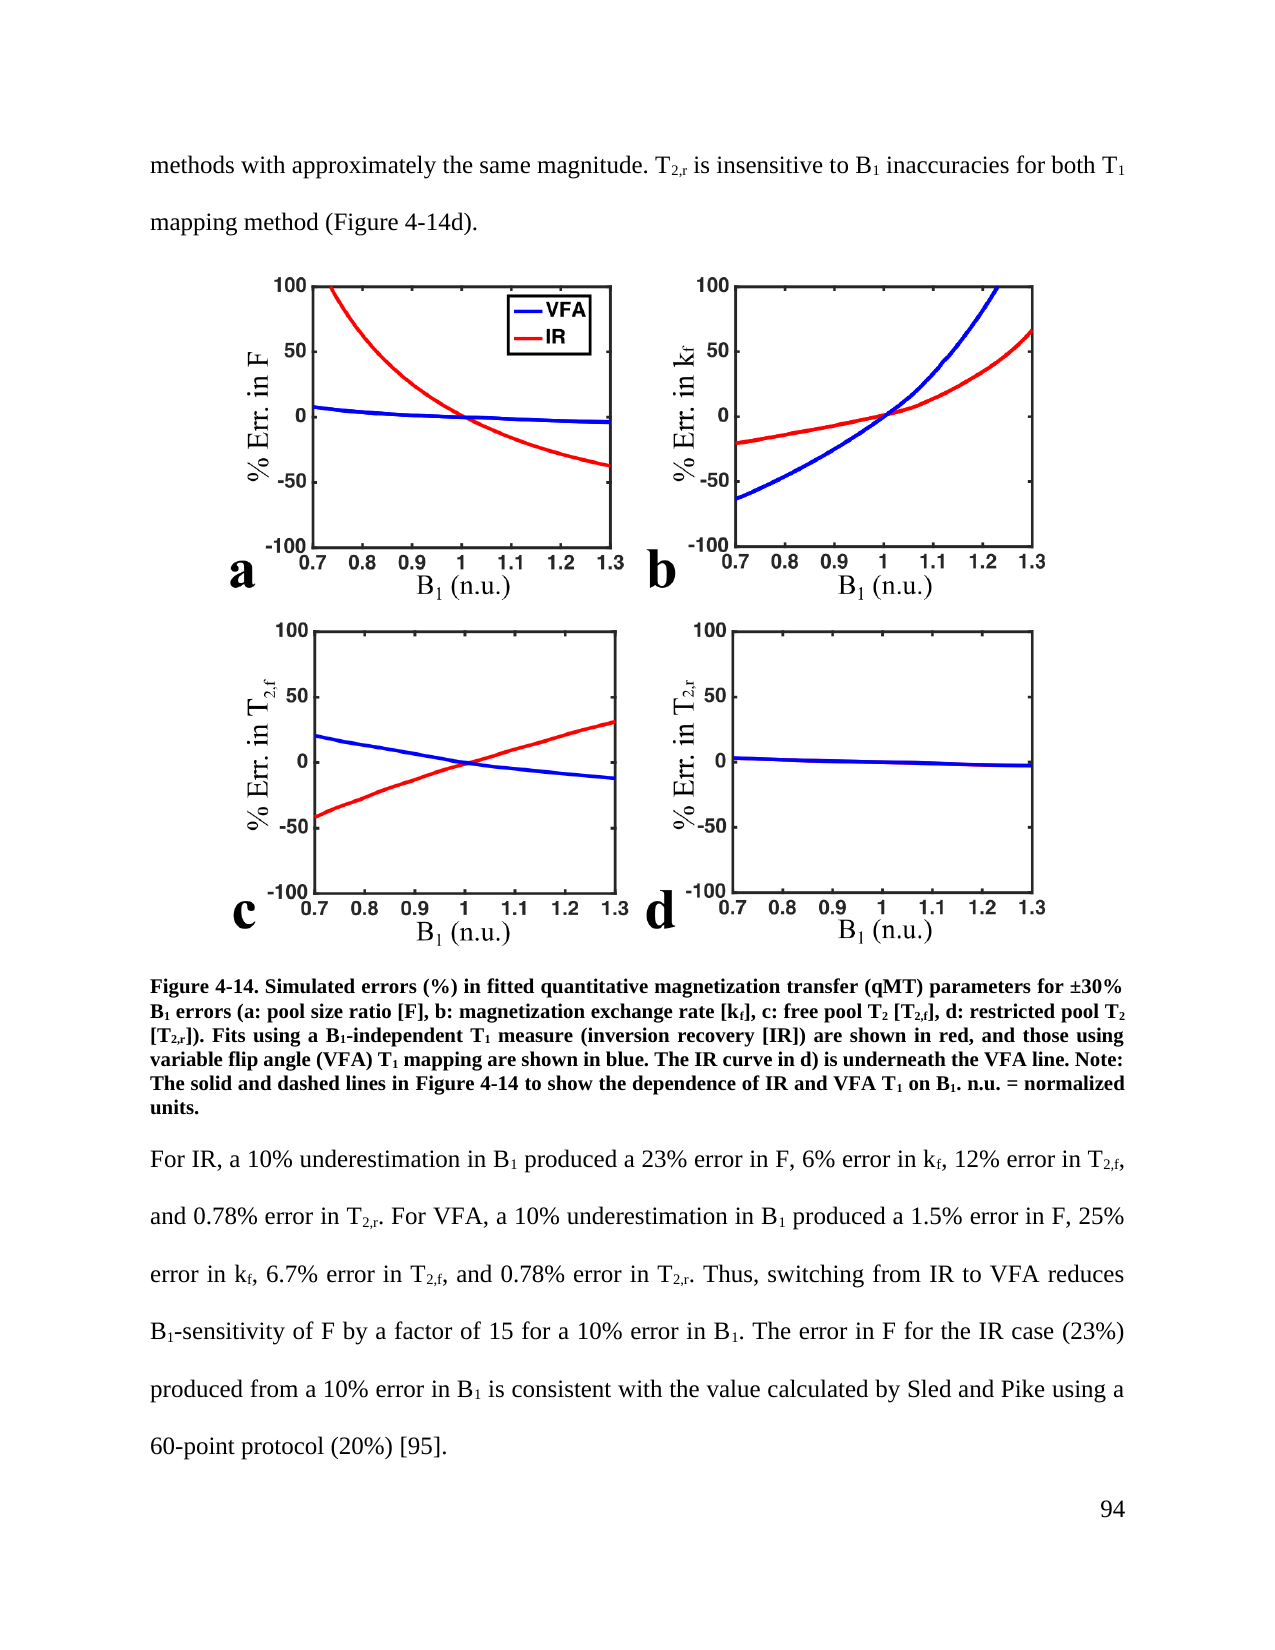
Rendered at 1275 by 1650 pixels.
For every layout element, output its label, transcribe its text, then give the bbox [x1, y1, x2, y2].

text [150, 150, 1125, 236]
text For IR, a 10% underestimation in B1 produced a 23% error in F, 6% error in kf, 12% error in T2,f, and 0.78% error in T2,r. For VFA, a 10% underestimation in B1 produced a 1.5% error in F, 25% error in kf, 6.7% error in T2,f, and 0.78% error in T2,r. Thus, switching from IR to VFA reduces B1-sensitivity of F by a factor of 15 for a 10% error in B1. The error in F for the IR case (23%) produced from a 10% error in B1 is consistent with the value calculated by Sled and Pike using a 60-point protocol (20%) [95]. [150, 1144, 1125, 1460]
picture [230, 277, 1045, 946]
